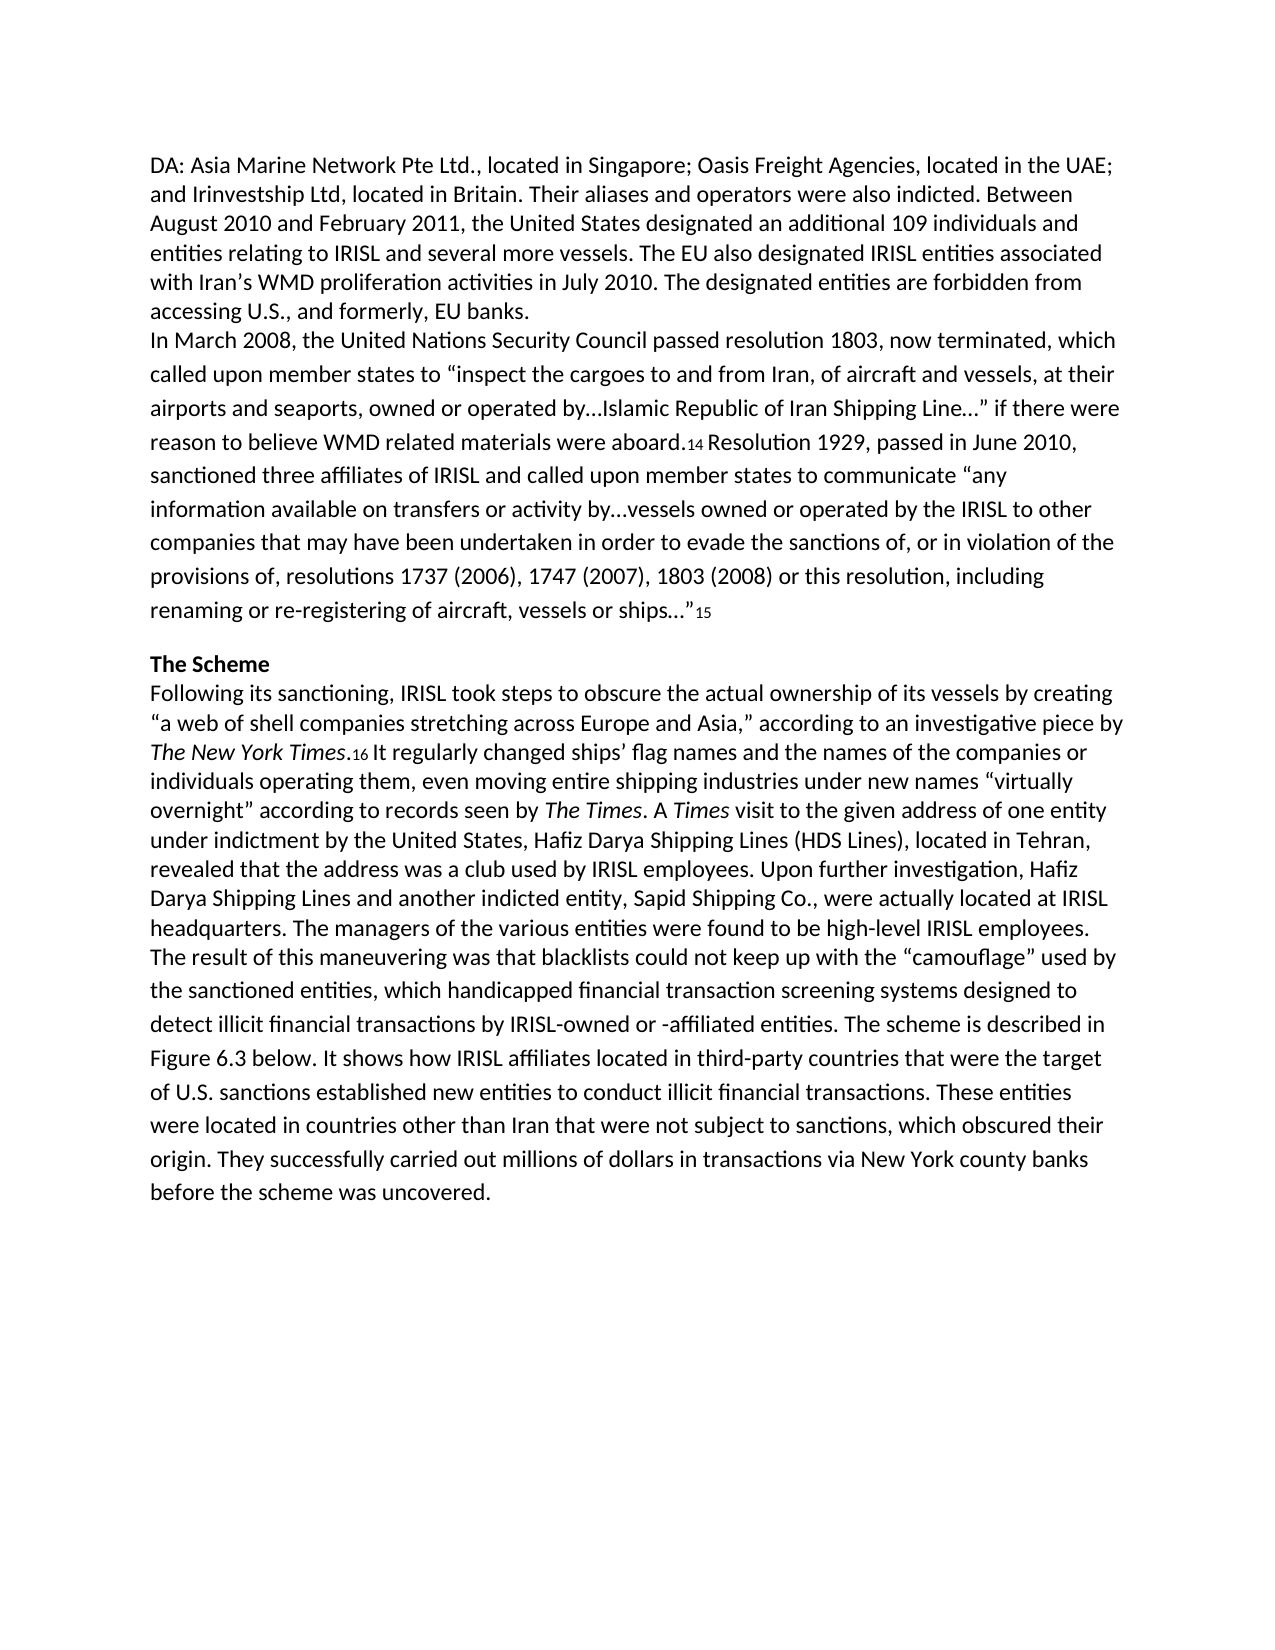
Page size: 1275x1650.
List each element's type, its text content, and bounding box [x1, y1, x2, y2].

text In March 2008, the United Nations Security Council passed resolution 1803, now terminated, which called upon member states to “inspect the cargoes to and from Iran, of aircraft and vessels, at their airports and seaports, owned or operated by…Islamic Republic of Iran Shipping Line…” if there were reason to believe WMD related materials were aboard.14 Resolution 1929, passed in June 2010, sanctioned three affiliates of IRISL and called upon member states to communicate “any information available on transfers or activity by…vessels owned or operated by the IRISL to other companies that may have been undertaken in order to evade the sanctions of, or in violation of the provisions of, resolutions 1737 (2006), 1747 (2007), 1803 (2008) or this resolution, including renaming or re-registering of aircraft, vessels or ships…”15 [150, 326, 1125, 624]
text The Scheme [150, 649, 1125, 678]
text The result of this maneuvering was that blacklists could not keep up with the “camouflage” used by the sanctioned entities, which handicapped financial transaction screening systems designed to detect illicit financial transactions by IRISL-owned or -affiliated entities. The scheme is described in Figure 6.3 below. It shows how IRISL affiliates located in third-party countries that were the target of U.S. sanctions established new entities to conduct illicit financial transactions. These entities were located in countries other than Iran that were not subject to sanctions, which obscured their origin. They successfully carried out millions of dollars in transactions via New York county banks before the scheme was uncovered. [150, 942, 1125, 1207]
text Following its sanctioning, IRISL took steps to obscure the actual ownership of its vessels by creating “a web of shell companies stretching across Europe and Asia,” according to an investigative piece by The New York Times.16 It regularly changed ships’ flag names and the names of the companies or individuals operating them, even moving entire shipping industries under new names “virtually overnight” according to records seen by The Times. A Times visit to the given address of one entity under indictment by the United States, Hafiz Darya Shipping Lines (HDS Lines), located in Tehran, revealed that the address was a club used by IRISL employees. Upon further investigation, Hafiz Darya Shipping Lines and another indicted entity, Sapid Shipping Co., were actually located at IRISL headquarters. The managers of the various entities were found to be high-level IRISL employees. [150, 678, 1125, 942]
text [150, 150, 1125, 326]
